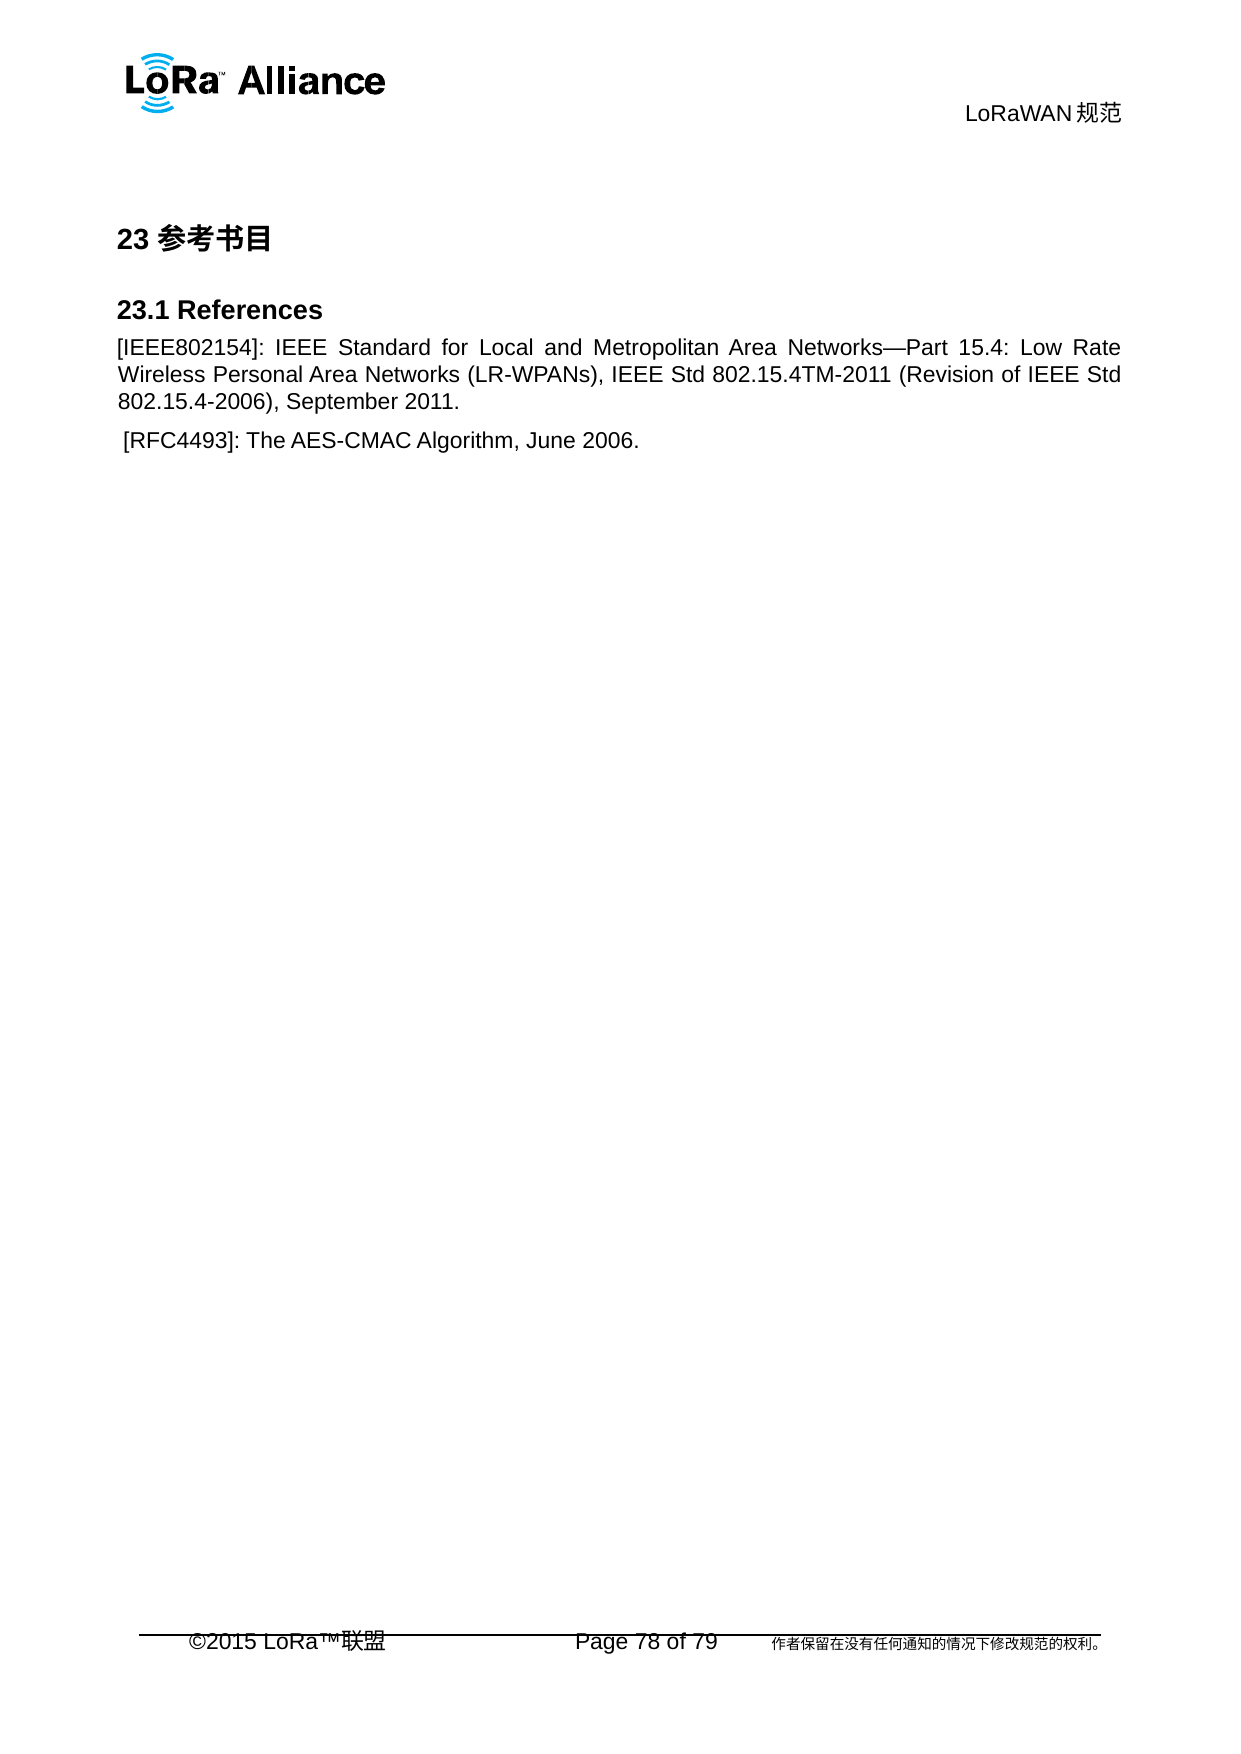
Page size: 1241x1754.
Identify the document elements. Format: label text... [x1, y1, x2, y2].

subtitle 23 参考书目 [117, 215, 1122, 258]
text [IEEE802154]: IEEE Standard for Local and Metropolitan Area Networks—Part 15.4: Low Rate Wireless Personal Area Networks (LR-WPANs), IEEE Std 802.15.4TM-2011 (Revision of IEEE Std 802.15.4-2006), September 2011. [117, 334, 1122, 414]
subtitle 23.1 References [117, 294, 1122, 326]
text [RFC4493]: The AES-CMAC Algorithm, June 2006. [117, 427, 1122, 453]
